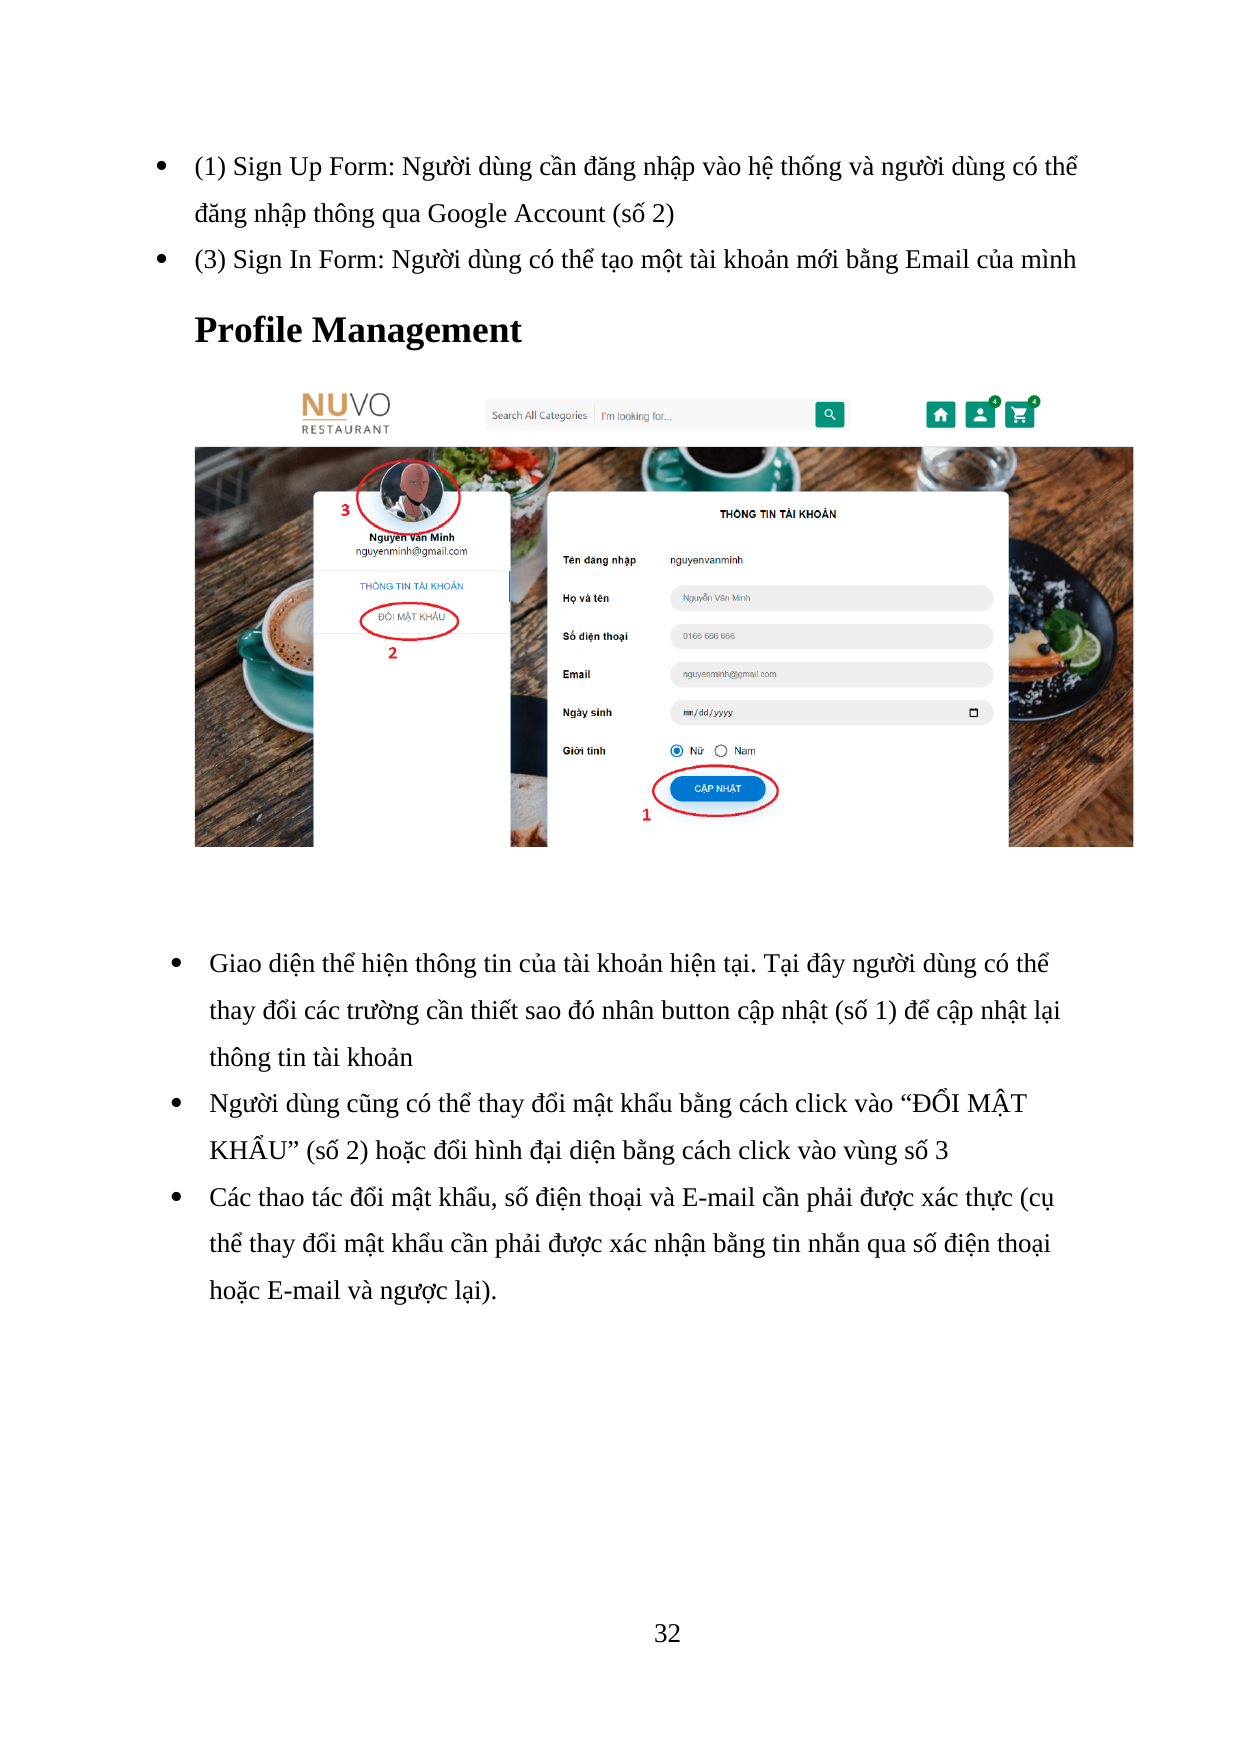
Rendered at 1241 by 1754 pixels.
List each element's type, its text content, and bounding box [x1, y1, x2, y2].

list (3) Sign In Form: Người dùng có thể tạo một tài khoản mới bằng Email của mình [157, 243, 1090, 275]
picture [194, 391, 1134, 847]
list (1) Sign Up Form: Người dùng cần đăng nhập vào hệ thống và người dùng có thể đăng nhập thông qua Google Account (số 2) [157, 150, 1090, 228]
list Giao diện thể hiện thông tin của tài khoản hiện tại. Tại đây người dùng có thể thay đổi các trường cần thiết sao đó nhân button cập nhật (số 1) để cập nhật lại thông tin tài khoản [172, 947, 1090, 1072]
list Người dùng cũng có thể thay đổi mật khẩu bằng cách click vào “ĐỔI MẬT KHẨU” (số 2) hoặc đổi hình đại diện bằng cách click vào vùng số 3 [172, 1087, 1090, 1165]
list Các thao tác đổi mật khẩu, số điện thoại và E-mail cần phải được xác thực (cụ thể thay đổi mật khẩu cần phải được xác nhận bằng tin nhắn qua số điện thoại hoặc E-mail và ngược lại). [172, 1181, 1090, 1305]
text Profile Management [194, 307, 1090, 350]
